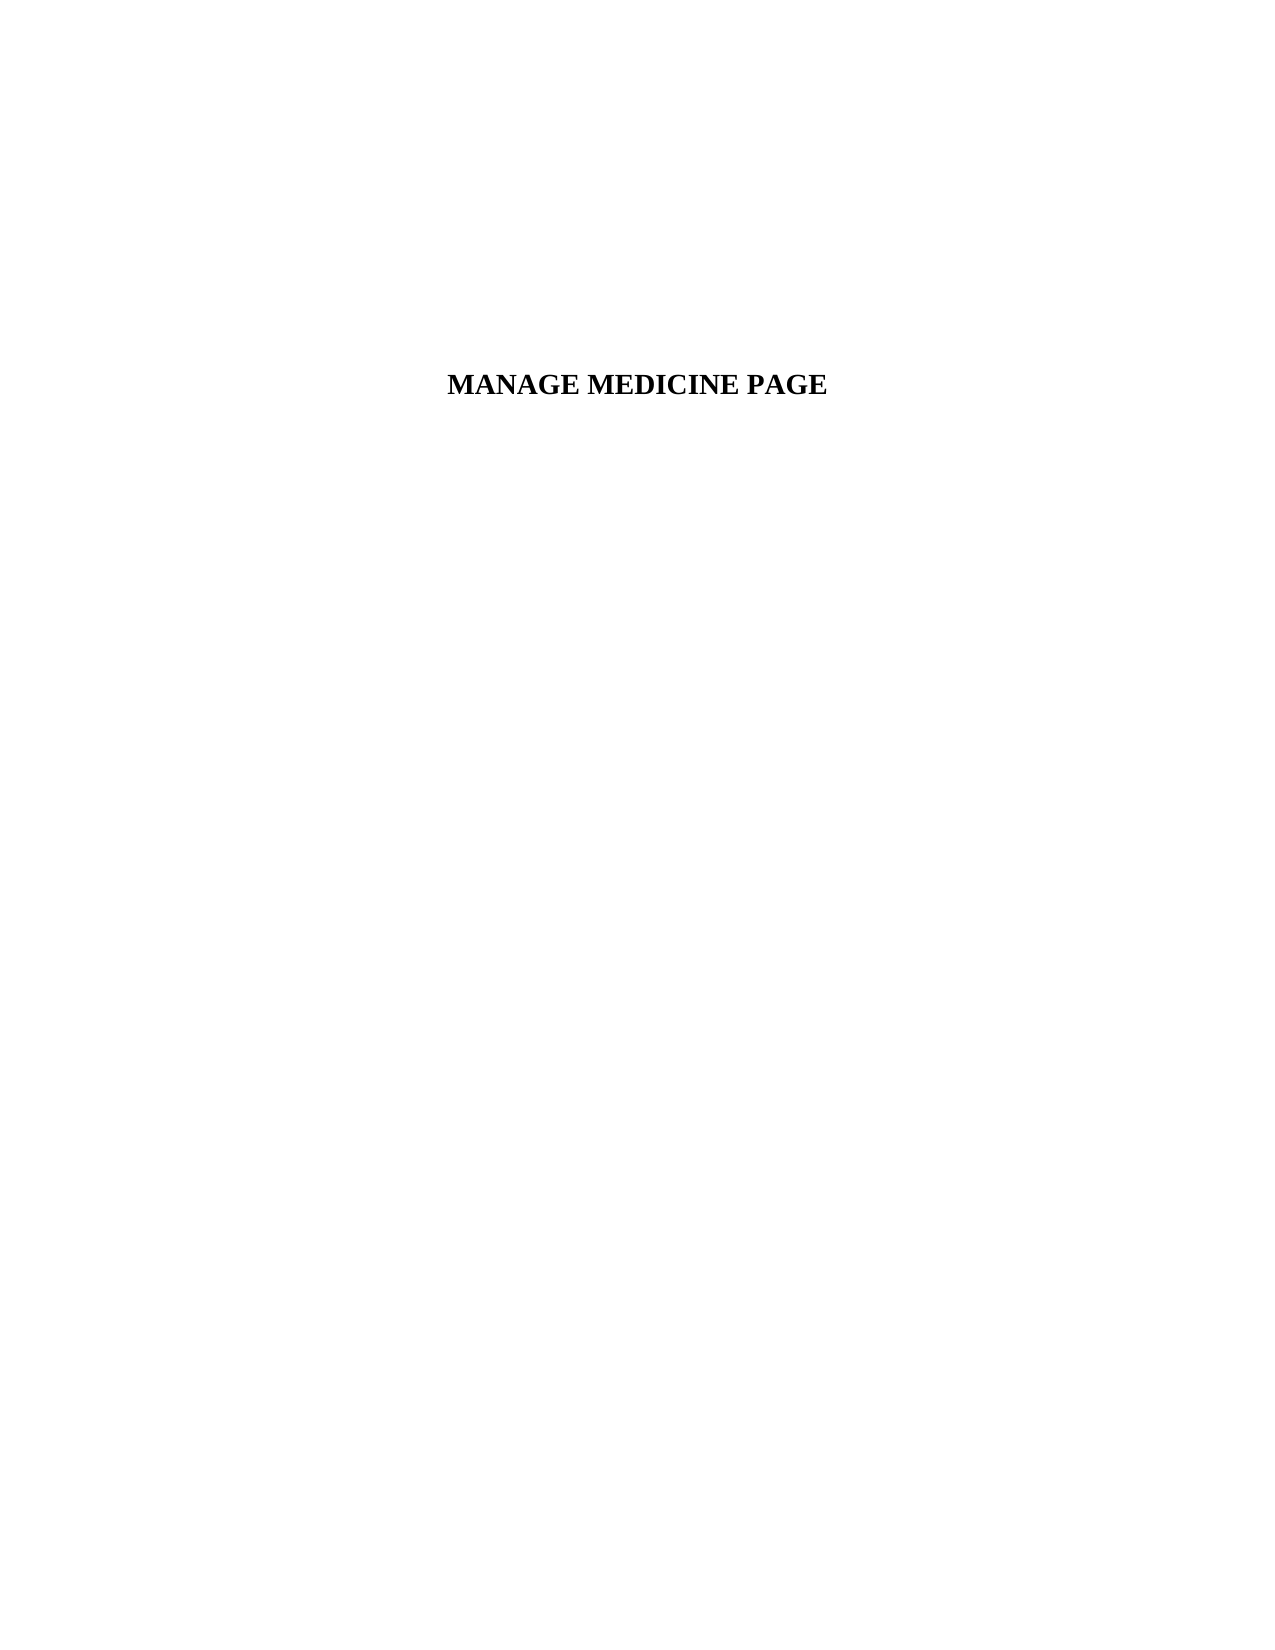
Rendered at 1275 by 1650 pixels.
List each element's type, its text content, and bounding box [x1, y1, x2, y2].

text MANAGE MEDICINE PAGE [150, 367, 1125, 400]
